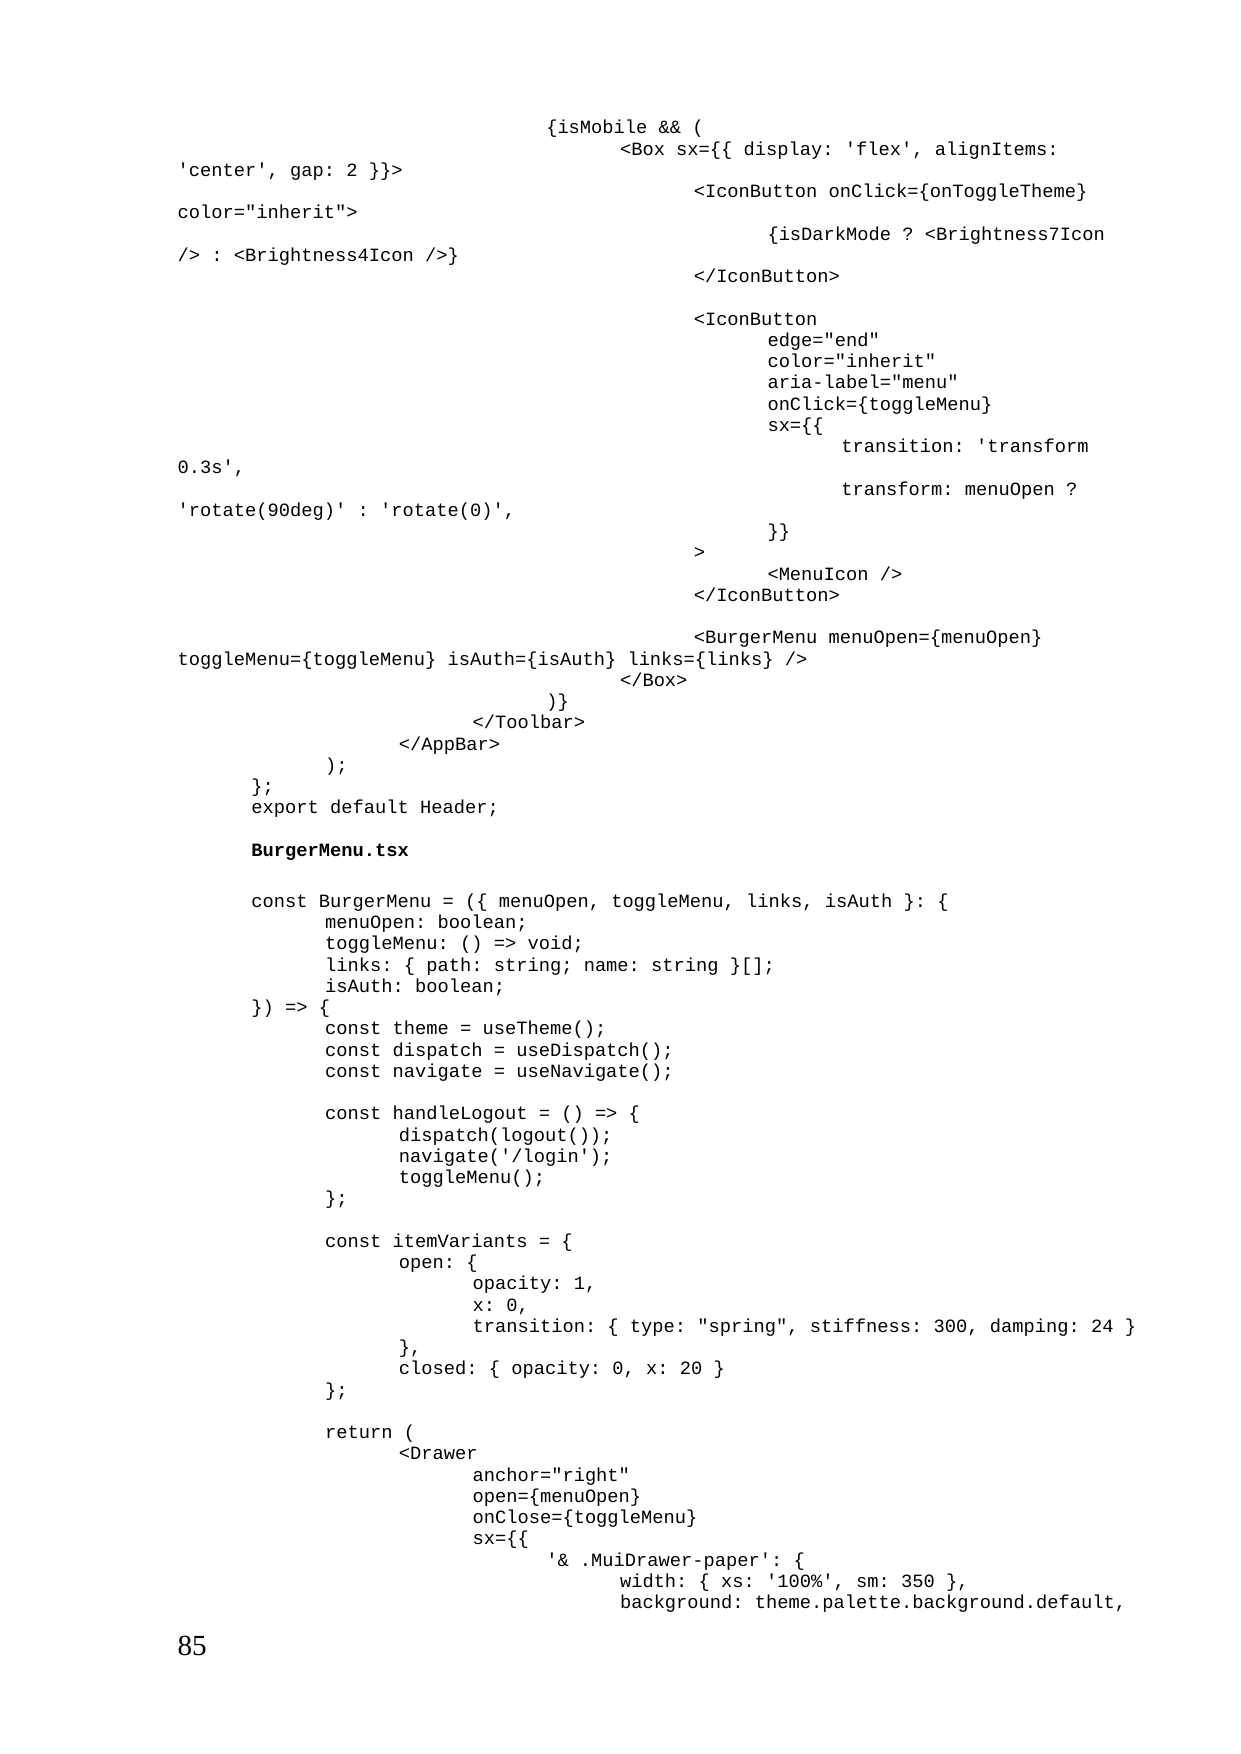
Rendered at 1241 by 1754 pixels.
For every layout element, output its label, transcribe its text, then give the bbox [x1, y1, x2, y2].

text toggleMenu: () => void; [177, 934, 1152, 955]
text </Box> [177, 671, 1152, 692]
text dispatch(logout()); [177, 1125, 1152, 1147]
text export default Header; [177, 798, 1152, 819]
text width: { xs: '100%', sm: 350 }, [177, 1572, 1152, 1593]
text const itemVariants = { [177, 1232, 1152, 1253]
text </IconButton> [177, 267, 1152, 288]
text color="inherit" [177, 352, 1152, 373]
text const theme = useTheme(); [177, 1019, 1152, 1040]
text }; [177, 777, 1152, 798]
text </IconButton> [177, 586, 1152, 607]
text </Toolbar> [177, 713, 1152, 734]
text }} [177, 522, 1152, 543]
text sx={{ [177, 1529, 1152, 1550]
text {isDarkMode ? <Brightness7Icon /> : <Brightness4Icon />} [177, 224, 1152, 267]
text '& .MuiDrawer-paper': { [177, 1550, 1152, 1572]
text isAuth: boolean; [177, 977, 1152, 998]
text const BurgerMenu = ({ menuOpen, toggleMenu, links, isAuth }: { [177, 892, 1152, 913]
text <Drawer [177, 1444, 1152, 1465]
text > [177, 543, 1152, 564]
text onClose={toggleMenu} [177, 1508, 1152, 1529]
text const handleLogout = () => { [177, 1104, 1152, 1125]
text <BurgerMenu menuOpen={menuOpen} toggleMenu={toggleMenu} isAuth={isAuth} links={links} /> [177, 628, 1152, 671]
text return ( [177, 1423, 1152, 1444]
text open: { [177, 1253, 1152, 1274]
text closed: { opacity: 0, x: 20 } [177, 1359, 1152, 1380]
text )} [177, 692, 1152, 713]
text {isMobile && ( [177, 118, 1152, 139]
text navigate('/login'); [177, 1147, 1152, 1168]
text <IconButton [177, 309, 1152, 331]
text }) => { [177, 998, 1152, 1019]
text BurgerMenu.tsx [177, 841, 1152, 892]
text <MenuIcon /> [177, 564, 1152, 586]
text background: theme.palette.background.default, [177, 1593, 1152, 1614]
text }, [177, 1338, 1152, 1359]
text menuOpen: boolean; [177, 913, 1152, 934]
text }; [177, 1380, 1152, 1402]
text opacity: 1, [177, 1274, 1152, 1295]
text transform: menuOpen ? 'rotate(90deg)' : 'rotate(0)', [177, 479, 1152, 522]
text transition: { type: "spring", stiffness: 300, damping: 24 } [177, 1317, 1152, 1338]
text const navigate = useNavigate(); [177, 1062, 1152, 1083]
text }; [177, 1189, 1152, 1210]
text <Box sx={{ display: 'flex', alignItems: 'center', gap: 2 }}> [177, 139, 1152, 182]
text aria-label="menu" [177, 373, 1152, 394]
text <IconButton onClick={onToggleTheme} color="inherit"> [177, 182, 1152, 224]
text onClick={toggleMenu} [177, 394, 1152, 416]
text x: 0, [177, 1295, 1152, 1317]
text transition: 'transform 0.3s', [177, 437, 1152, 479]
text const dispatch = useDispatch(); [177, 1040, 1152, 1062]
text open={menuOpen} [177, 1487, 1152, 1508]
text </AppBar> [177, 734, 1152, 756]
text links: { path: string; name: string }[]; [177, 955, 1152, 977]
text ); [177, 756, 1152, 777]
text anchor="right" [177, 1465, 1152, 1487]
text sx={{ [177, 416, 1152, 437]
text edge="end" [177, 331, 1152, 352]
text toggleMenu(); [177, 1168, 1152, 1189]
